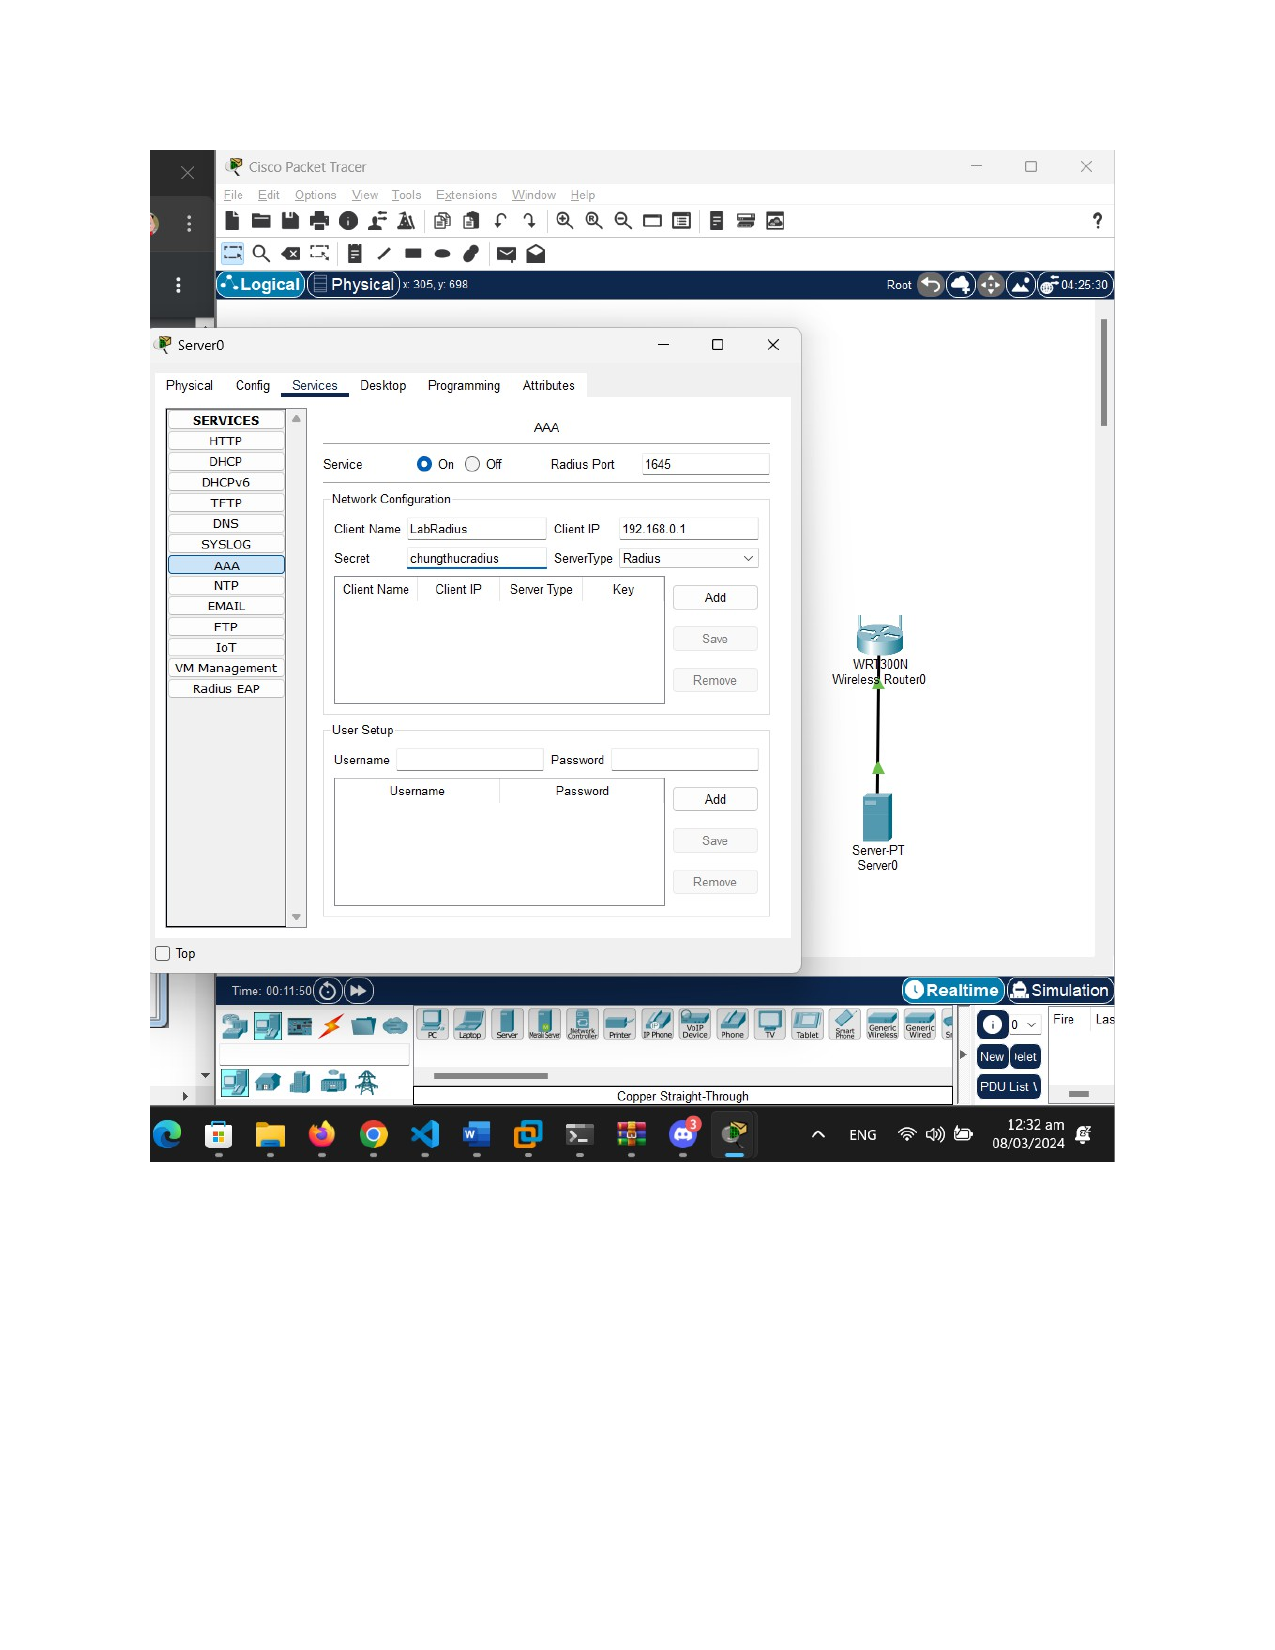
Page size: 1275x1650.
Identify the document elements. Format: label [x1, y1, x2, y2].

picture [150, 150, 1115, 1162]
